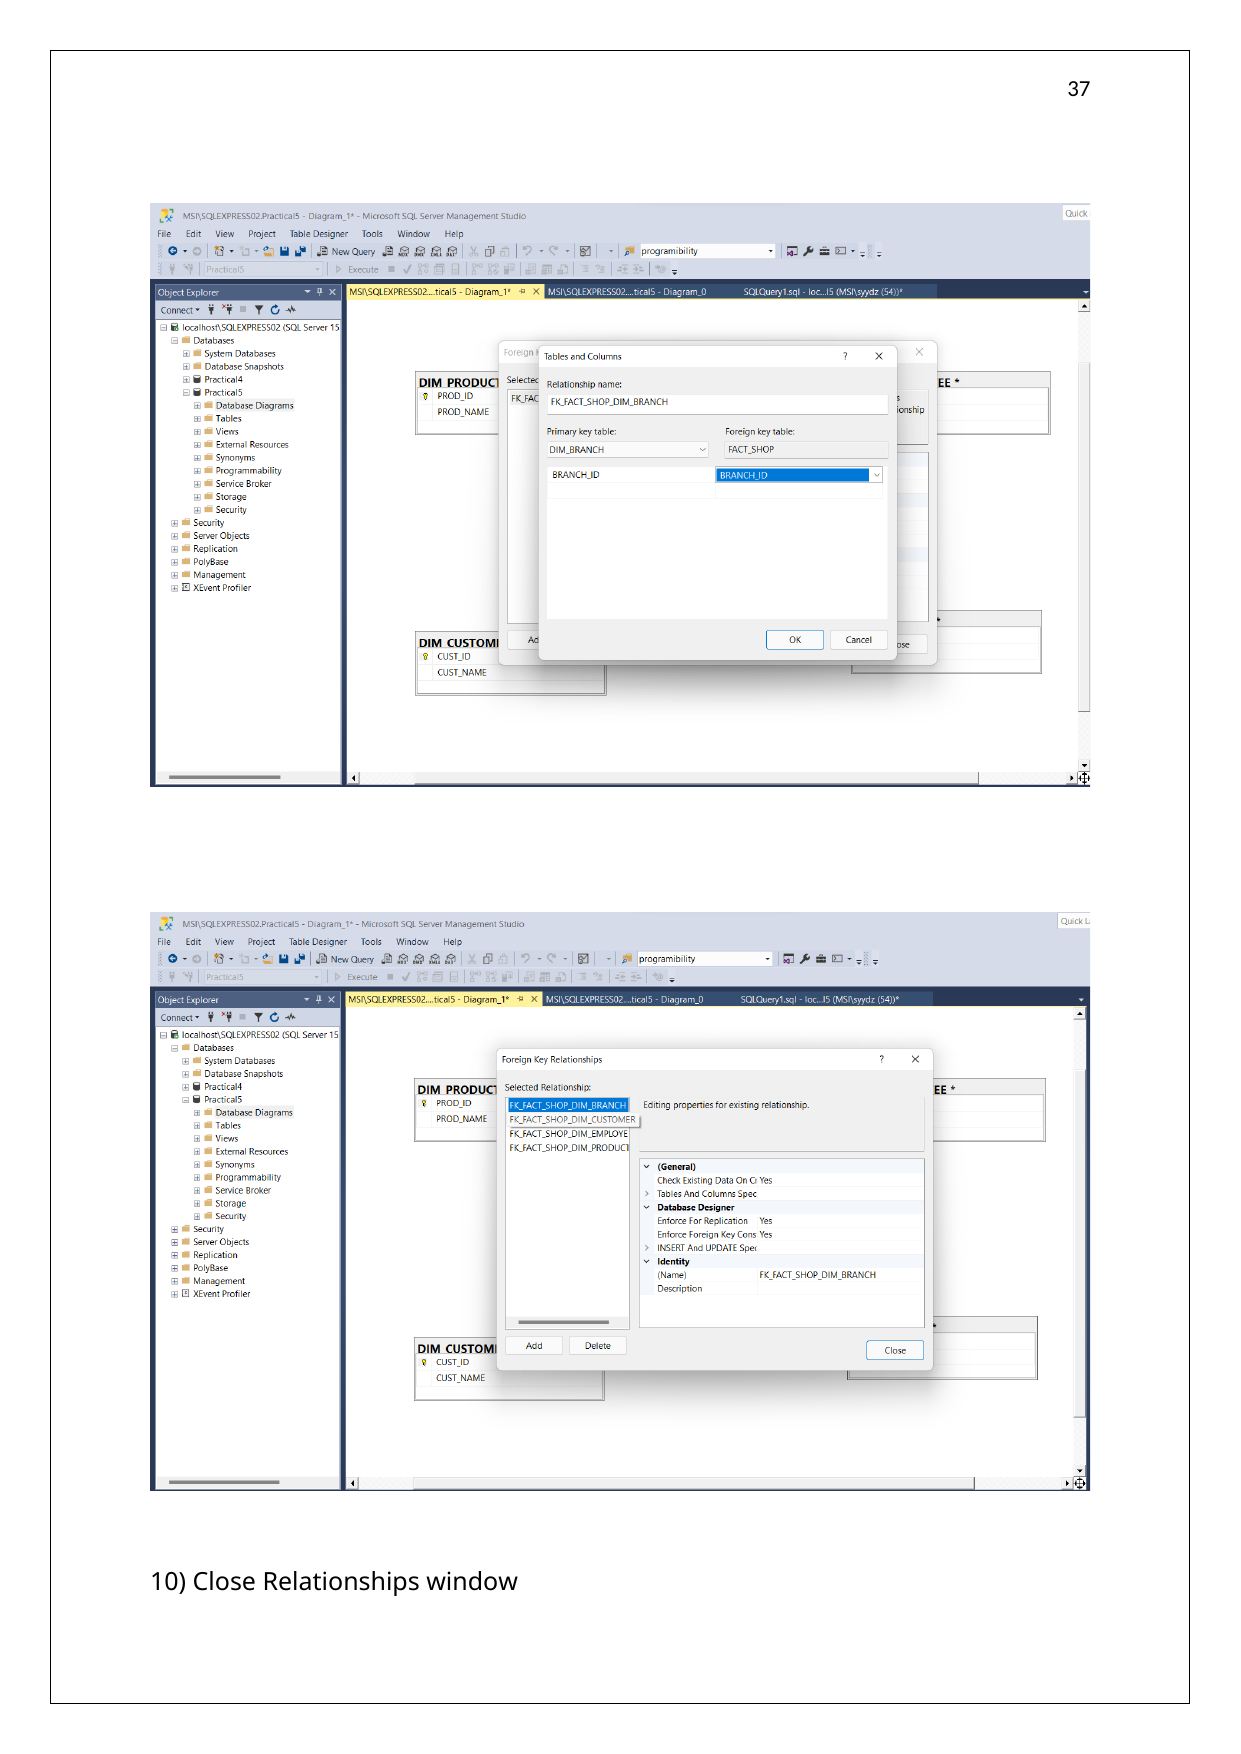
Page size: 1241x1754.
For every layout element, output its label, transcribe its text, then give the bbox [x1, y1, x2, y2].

text 10) Close Relationships window [150, 1563, 1090, 1597]
picture [150, 912, 1091, 1491]
picture [150, 203, 1091, 787]
